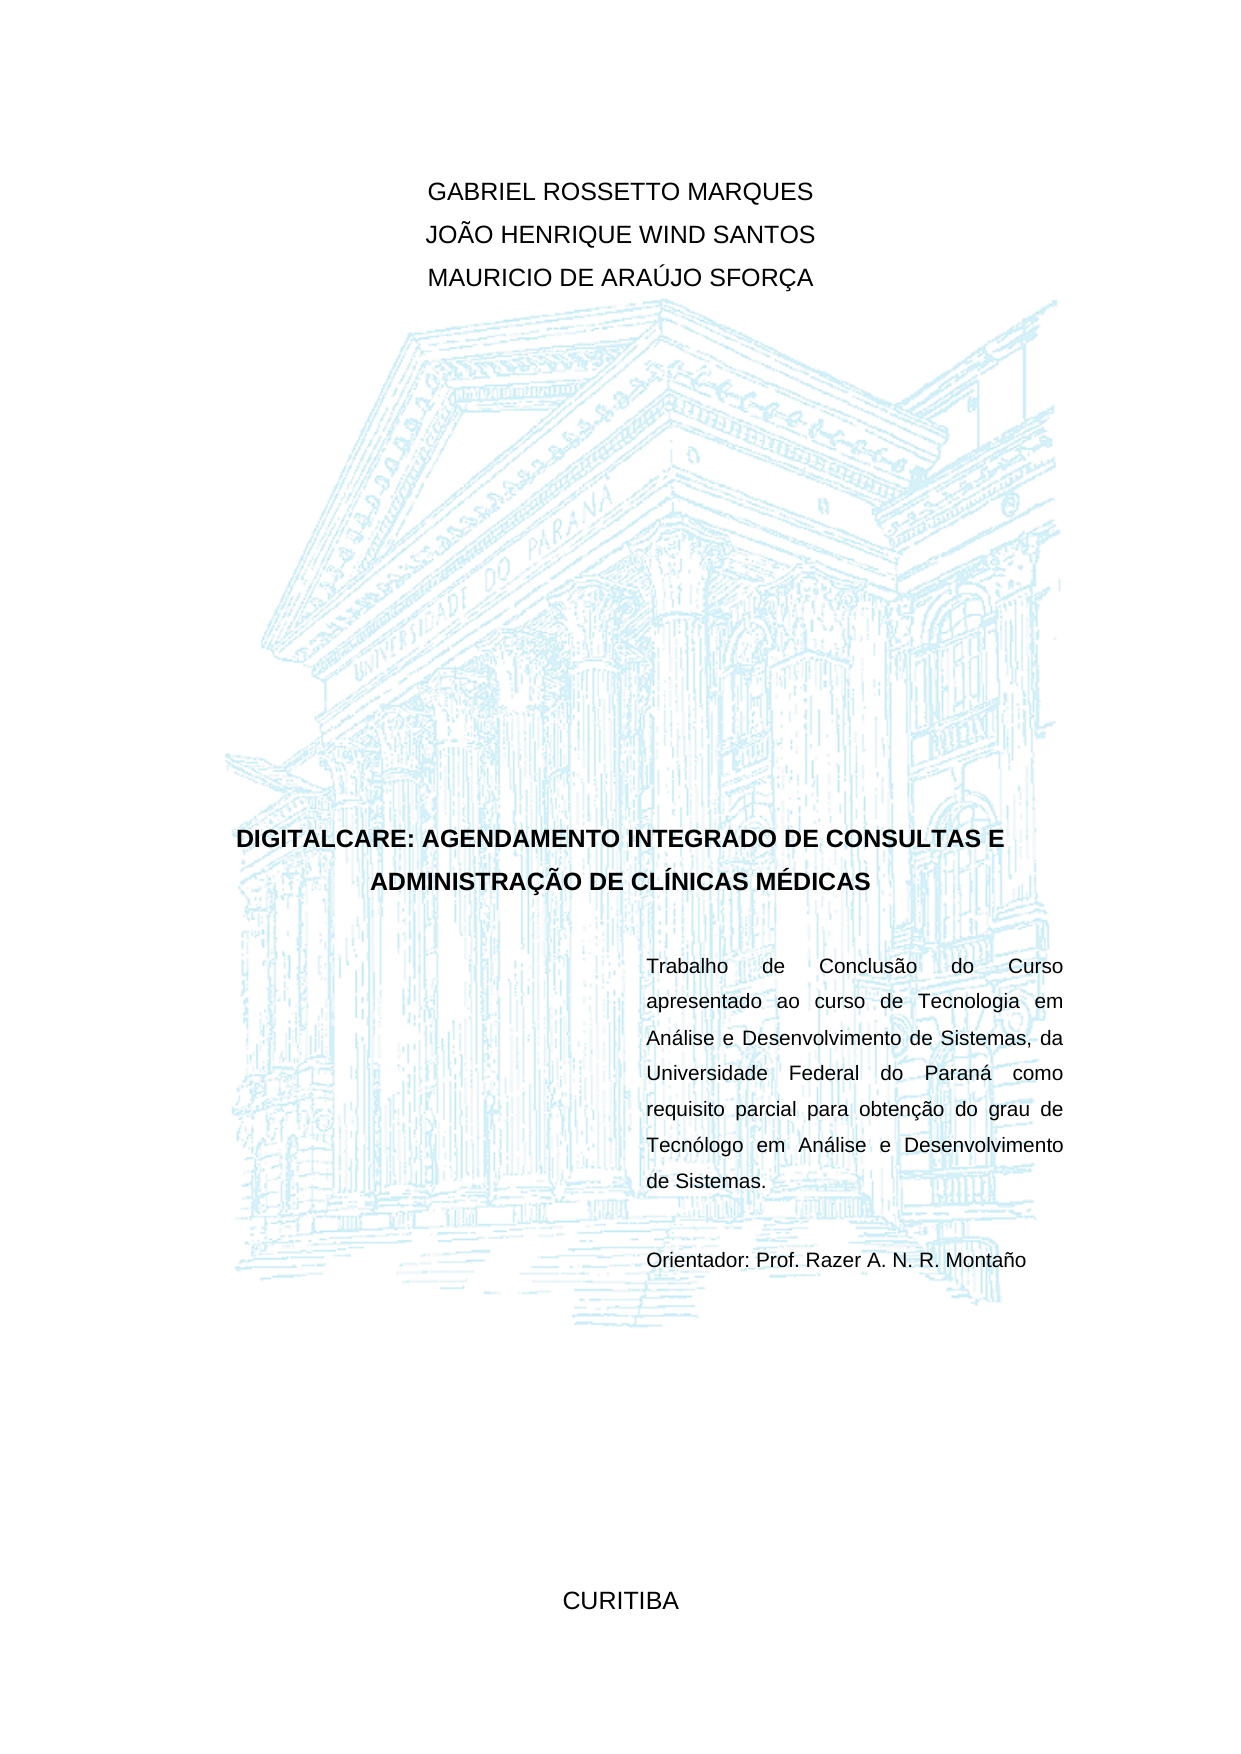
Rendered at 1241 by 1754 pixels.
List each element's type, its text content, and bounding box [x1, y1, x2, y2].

list JOÃO HENRIQUE WIND SANTOS [177, 220, 1064, 249]
list GABRIEL ROSSETTO MARQUES [177, 177, 1064, 206]
list CURITIBA [177, 1586, 1064, 1615]
list MAURICIO DE ARAÚJO SFORÇA [177, 263, 1064, 292]
text Orientador: Prof. Razer A. N. R. Montaño [646, 1248, 1064, 1272]
text Trabalho de Conclusão do Curso apresentado ao curso de Tecnologia em Análise e Desenvolvimento de Sistemas, da Universidade Federal do Paraná como requisito parcial para obtenção do grau de Tecnólogo em Análise e Desenvolvimento de Sistemas. [646, 953, 1064, 1193]
list DIGITALCARE: AGENDAMENTO INTEGRADO DE CONSULTAS E ADMINISTRAÇÃO DE CLÍNICAS MÉDICAS [177, 824, 1064, 896]
picture [177, 237, 1098, 1343]
